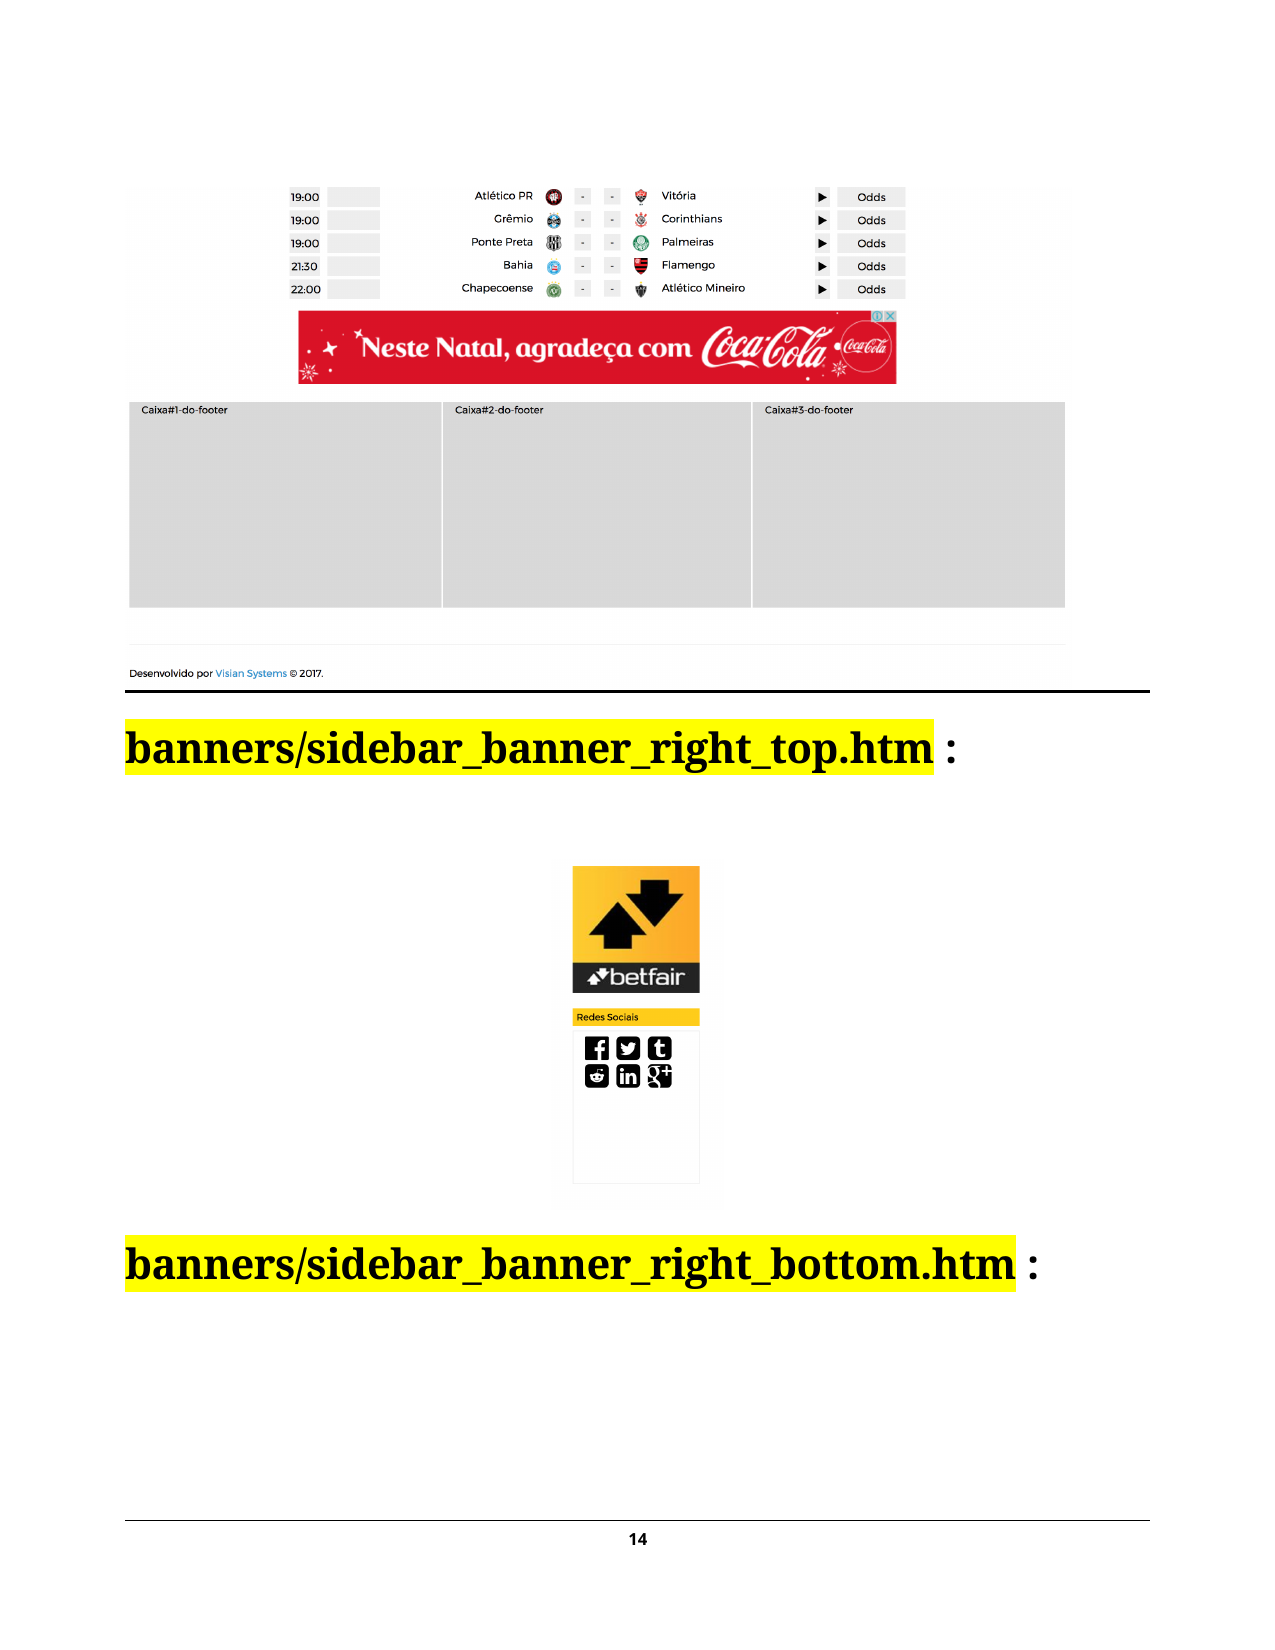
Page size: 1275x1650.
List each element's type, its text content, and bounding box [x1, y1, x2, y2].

picture [125, 187, 1072, 689]
picture [551, 859, 724, 1210]
text banners/sidebar_banner_right_top.htm : [125, 718, 1150, 775]
text banners/sidebar_banner_right_bottom.htm : [1016, 1235, 1150, 1292]
